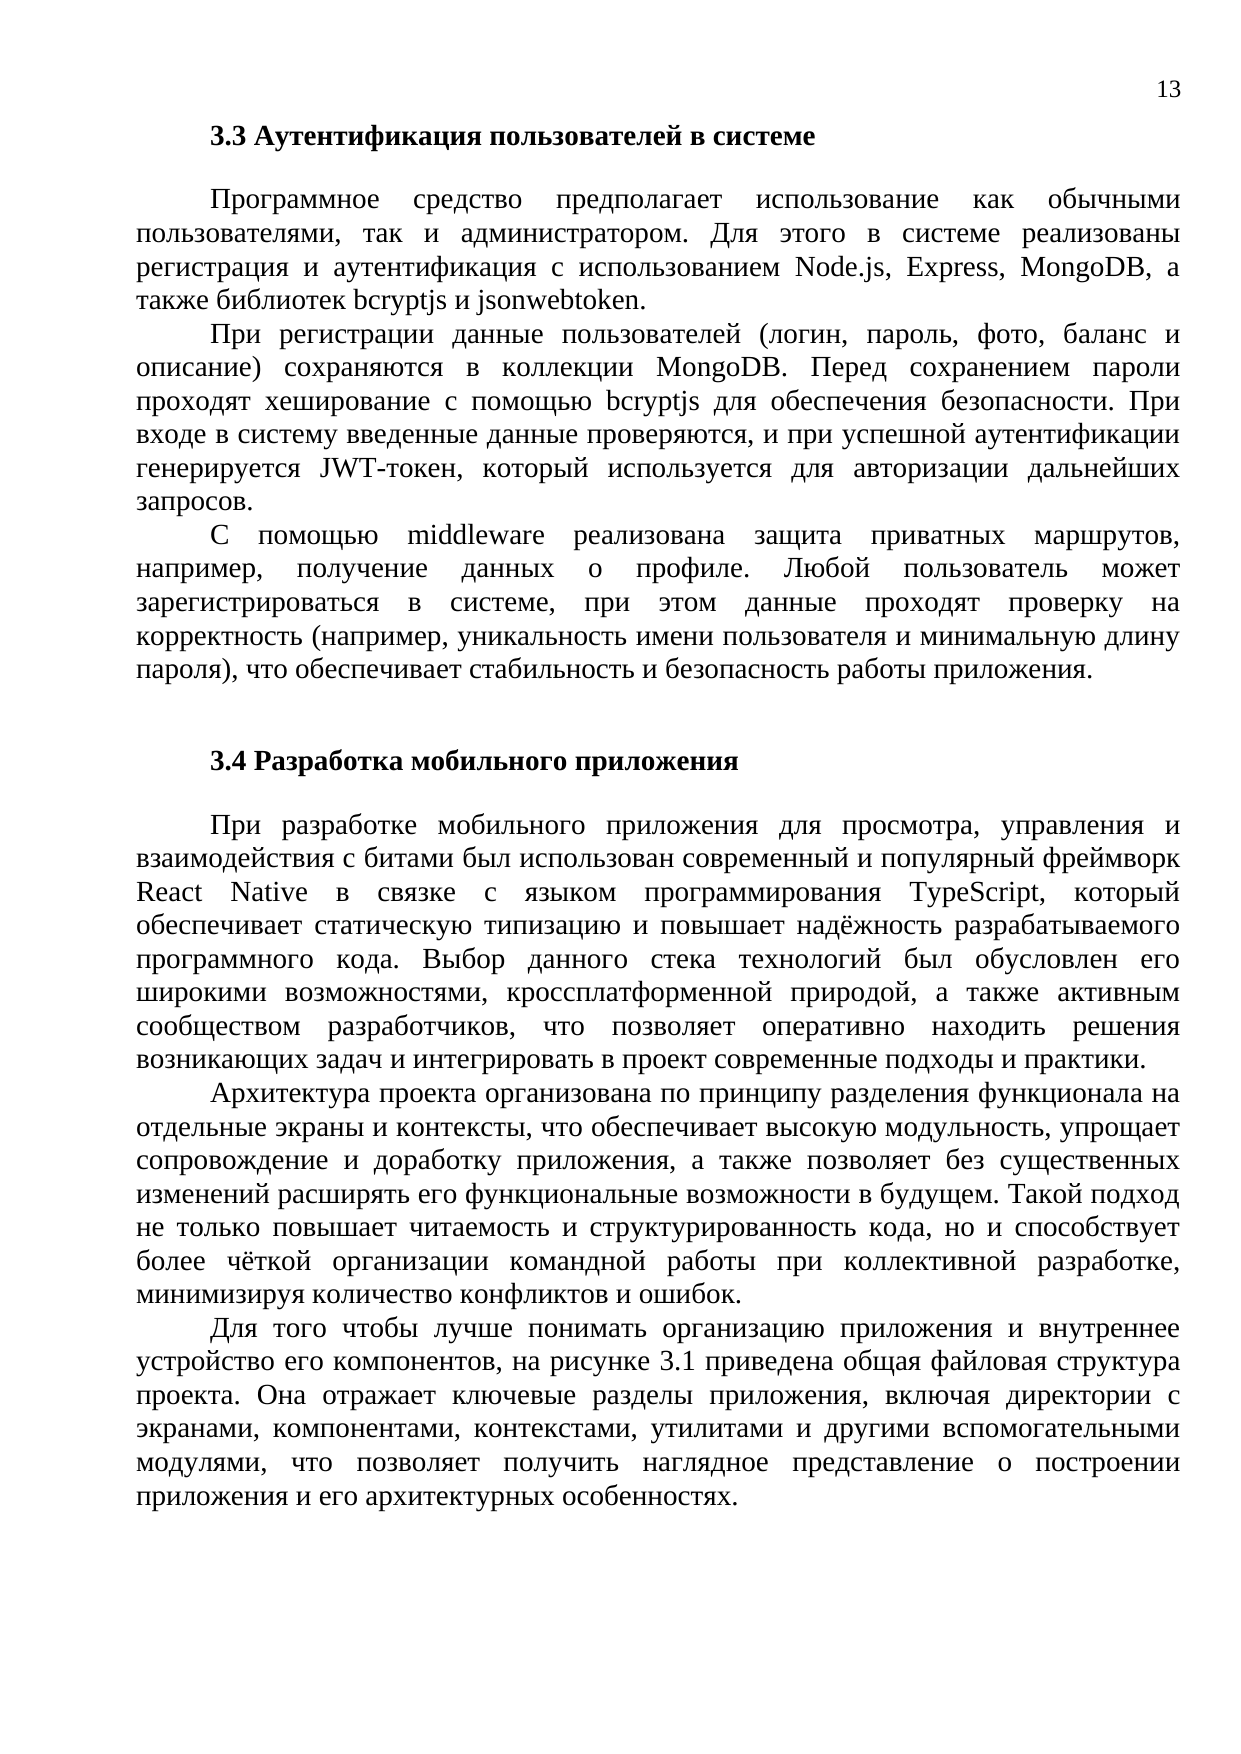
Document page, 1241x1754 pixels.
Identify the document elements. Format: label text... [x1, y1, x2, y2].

subtitle 3.3 Аутентификация пользователей в системе [136, 118, 1181, 152]
subtitle 3.4 Разработка мобильного приложения [136, 743, 1181, 777]
text С помощью middleware реализована защита приватных маршрутов, например, получение данных о профиле. Любой пользователь может зарегистрироваться в системе, при этом данные проходят проверку на корректность (например, уникальность имени пользователя и минимальную длину пароля), что обеспечивает стабильность и безопасность работы приложения. [136, 517, 1181, 685]
text При регистрации данные пользователей (логин, пароль, фото, баланс и описание) сохраняются в коллекции MongoDB. Перед сохранением пароли проходят хеширование с помощью bcryptjs для обеспечения безопасности. При входе в систему введенные данные проверяются, и при успешной аутентификации генерируется JWT-токен, который используется для авторизации дальнейших запросов. [136, 316, 1181, 517]
text Программное средство предполагает использование как обычными пользователями, так и администратором. Для этого в системе реализованы регистрация и аутентификация с использованием Node.js, Express, MongoDB, а также библиотек bcryptjs и jsonwebtoken. [136, 182, 1181, 316]
text При разработке мобильного приложения для просмотра, управления и взаимодействия с битами был использован современный и популярный фреймворк React Native в связке с языком программирования TypeScript, который обеспечивает статическую типизацию и повышает надёжность разрабатываемого программного кода. Выбор данного стека технологий был обусловлен его широкими возможностями, кроссплатформенной природой, а также активным сообществом разработчиков, что позволяет оперативно находить решения возникающих задач и интегрировать в проект современные подходы и практики. [136, 807, 1181, 1075]
text Для того чтобы лучше понимать организацию приложения и внутреннее устройство его компонентов, на рисунке 3.1 приведена общая файловая структура проекта. Она отражает ключевые разделы приложения, включая директории с экранами, компонентами, контекстами, утилитами и другими вспомогательными модулями, что позволяет получить наглядное представление о построении приложения и его архитектурных особенностях. [136, 1310, 1181, 1511]
text Архитектура проекта организована по принципу разделения функционала на отдельные экраны и контексты, что обеспечивает высокую модульность, упрощает сопровождение и доработку приложения, а также позволяет без существенных изменений расширять его функциональные возможности в будущем. Такой подход не только повышает читаемость и структурированность кода, но и способствует более чёткой организации командной работы при коллективной разработке, минимизируя количество конфликтов и ошибок. [136, 1075, 1181, 1310]
